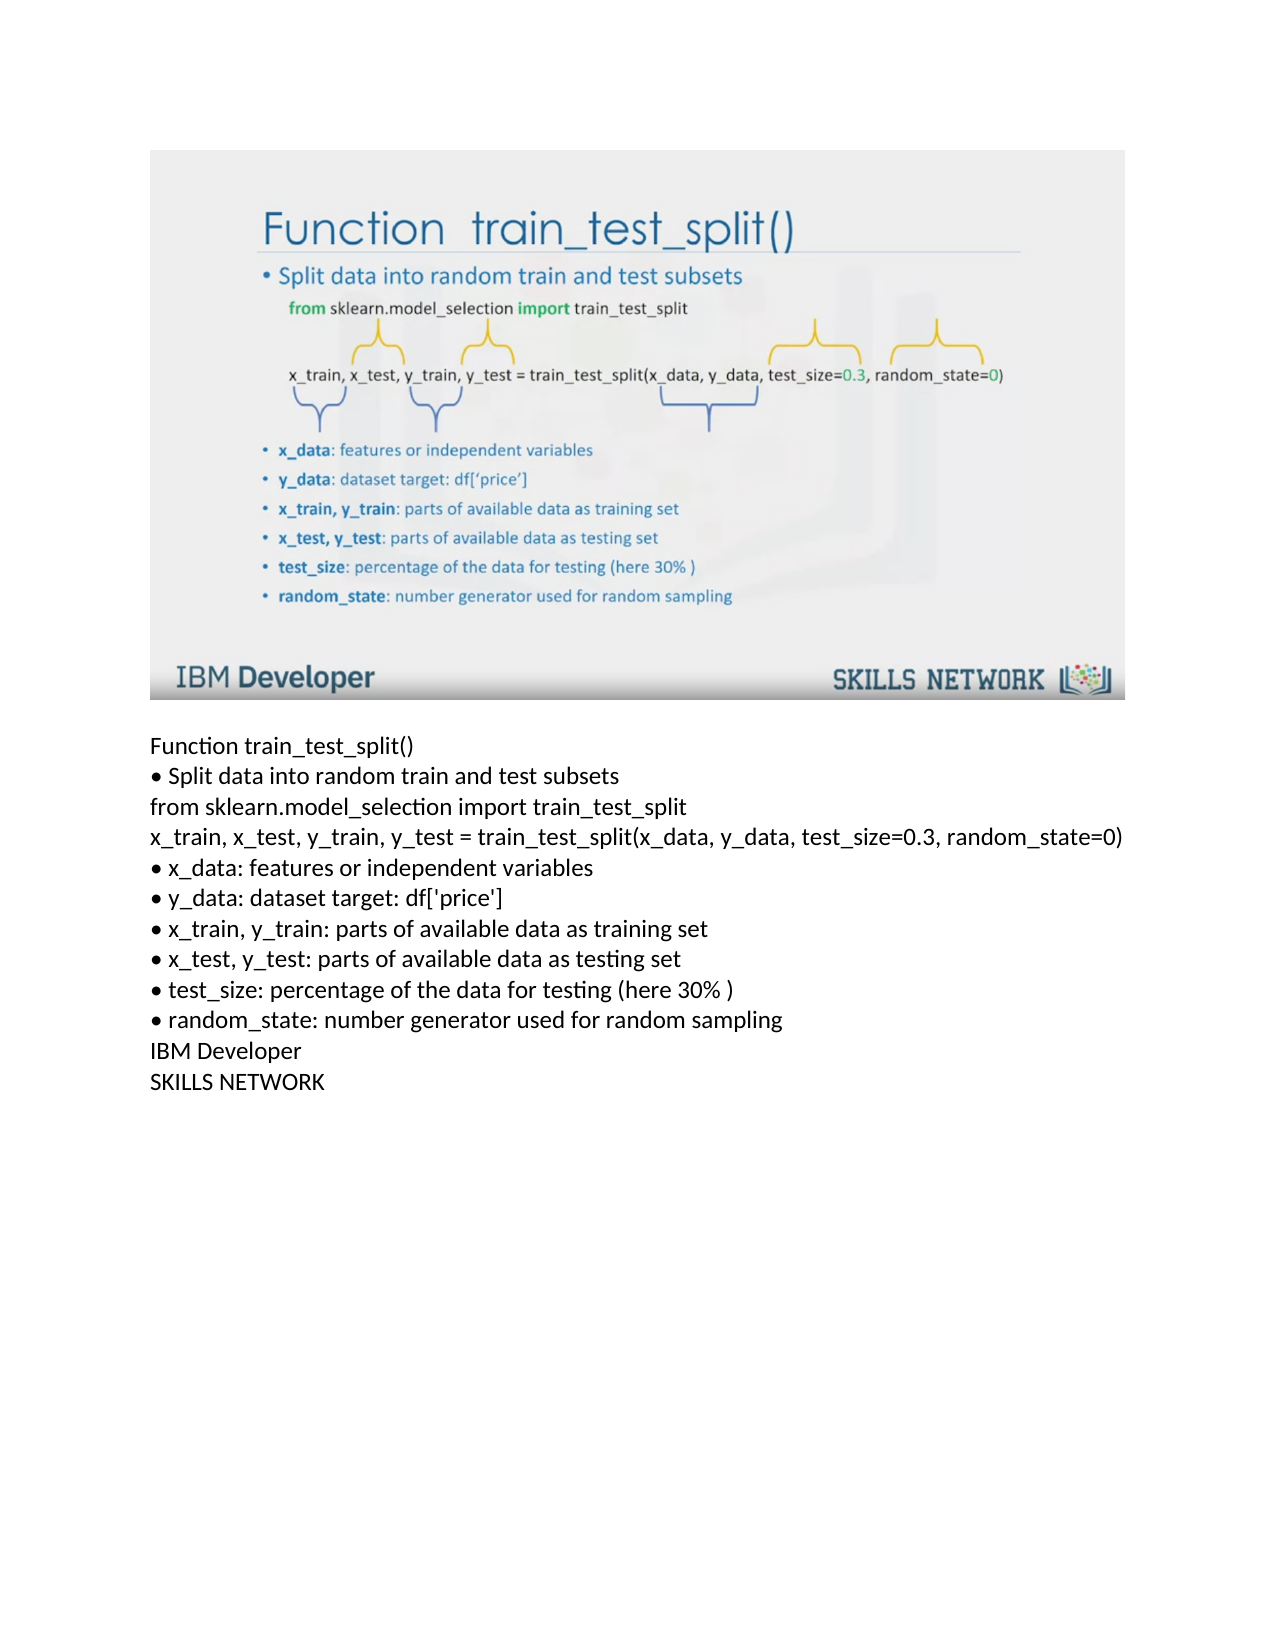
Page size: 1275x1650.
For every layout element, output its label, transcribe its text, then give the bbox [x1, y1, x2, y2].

picture [150, 150, 1125, 700]
text • y_data: dataset target: df['price'] [150, 882, 1125, 913]
text • x_test, y_test: parts of available data as testing set [150, 943, 1125, 974]
text IBM Developer [150, 1035, 1125, 1066]
text • random_state: number generator used for random sampling [150, 1004, 1125, 1035]
text • Split data into random train and test subsets [150, 760, 1125, 791]
text • x_train, y_train: parts of available data as training set [150, 913, 1125, 943]
text from sklearn.model_selection import train_test_split [150, 791, 1125, 821]
text Function train_test_split() [150, 730, 1125, 760]
text x_train, x_test, y_train, y_test = train_test_split(x_data, y_data, test_size=0.3, random_state=0) [150, 821, 1125, 852]
text • x_data: features or independent variables [150, 852, 1125, 882]
text • test_size: percentage of the data for testing (here 30% ) [150, 974, 1125, 1004]
text SKILLS NETWORK [150, 1066, 1125, 1096]
